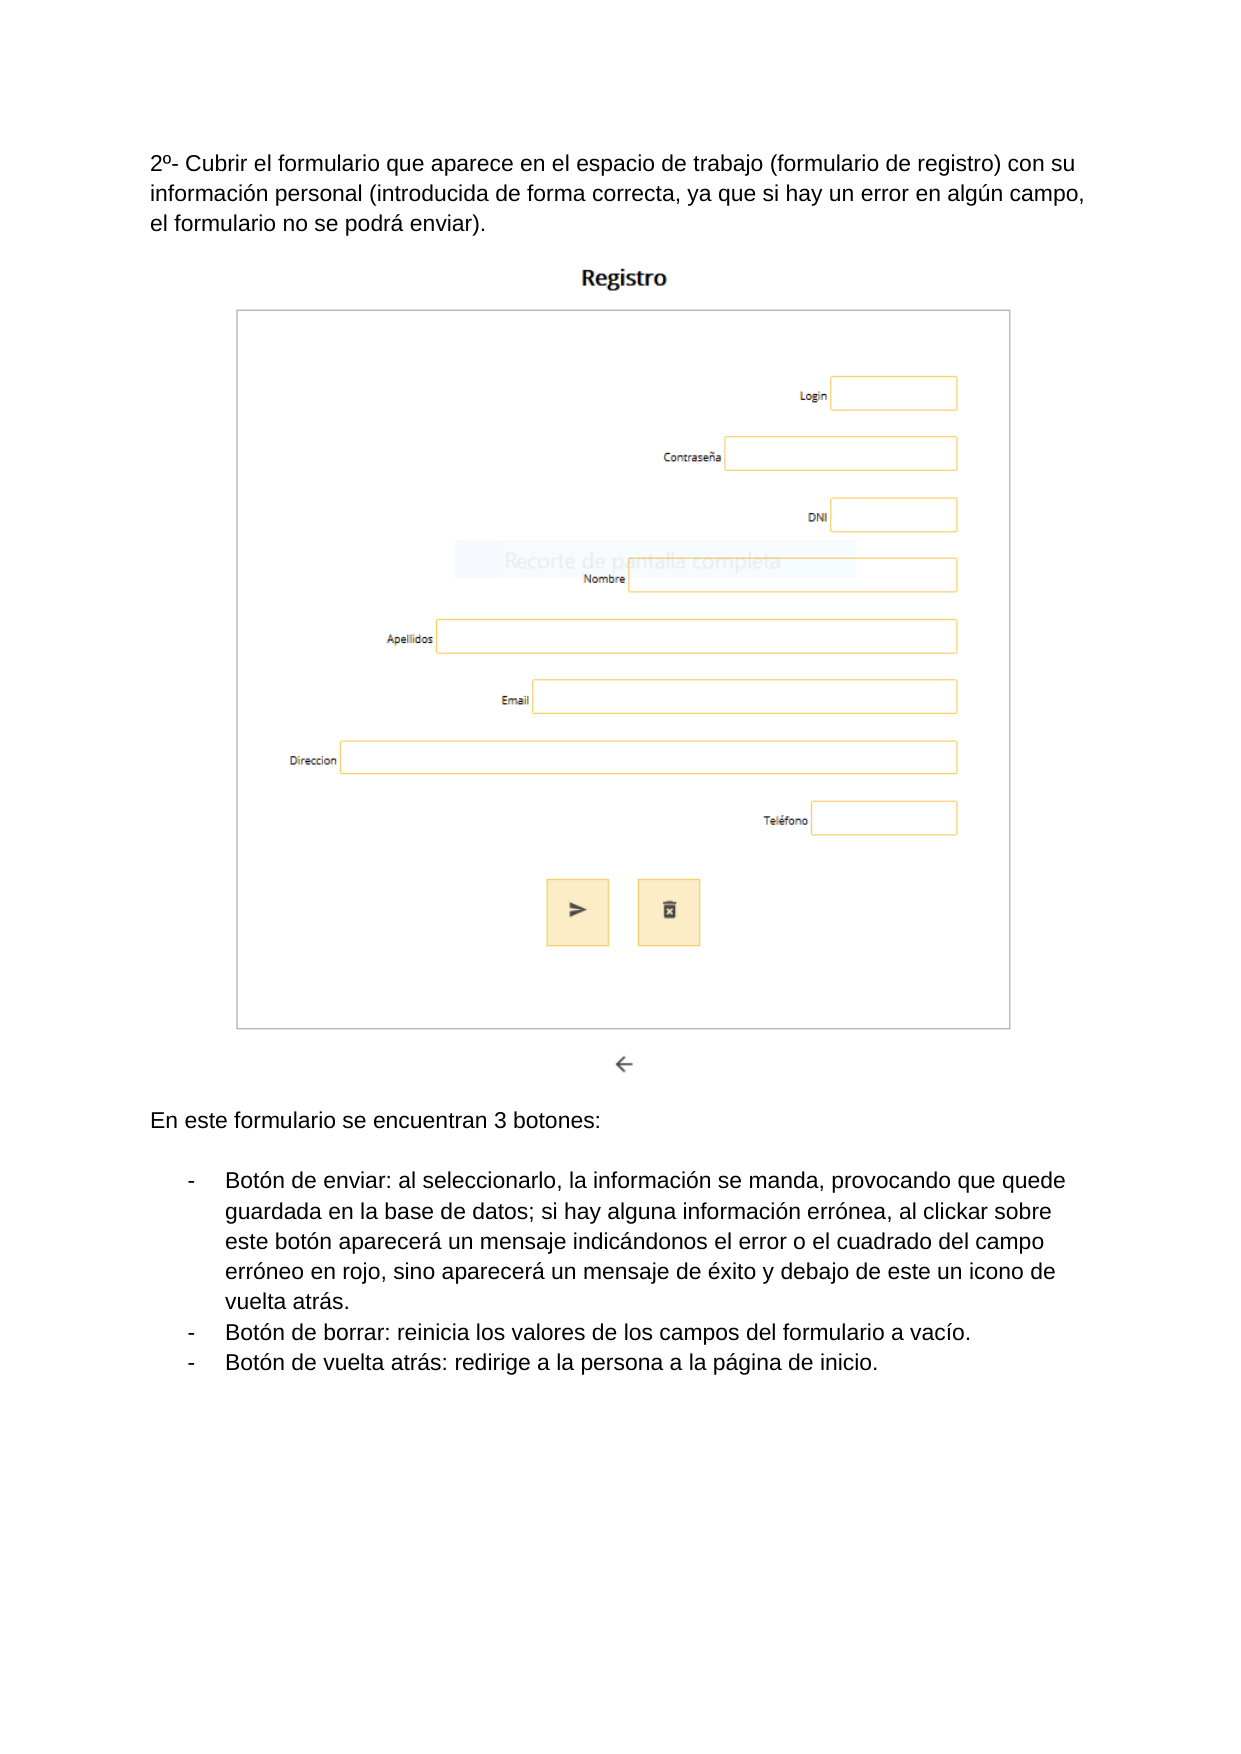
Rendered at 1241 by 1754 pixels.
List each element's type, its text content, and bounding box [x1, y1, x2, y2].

picture [150, 240, 1091, 1104]
list Botón de vuelta atrás: redirige a la persona a la página de inicio. [187, 1349, 1090, 1375]
list Botón de borrar: reinicia los valores de los campos del formulario a vacío. [187, 1318, 1090, 1345]
list Botón de enviar: al seleccionarlo, la información se manda, provocando que quede guardada en la base de datos; si hay alguna información errónea, al clickar sobre este botón aparecerá un mensaje indicándonos el error o el cuadrado del campo erróneo en rojo, sino aparecerá un mensaje de éxito y debajo de este un icono de vuelta atrás. [187, 1167, 1090, 1314]
text En este formulario se encuentran 3 botones: [150, 1107, 1090, 1133]
text 2º- Cubrir el formulario que aparece en el espacio de trabajo (formulario de registro) con su información personal (introducida de forma correcta, ya que si hay un error en algún campo, el formulario no se podrá enviar). [150, 150, 1090, 237]
